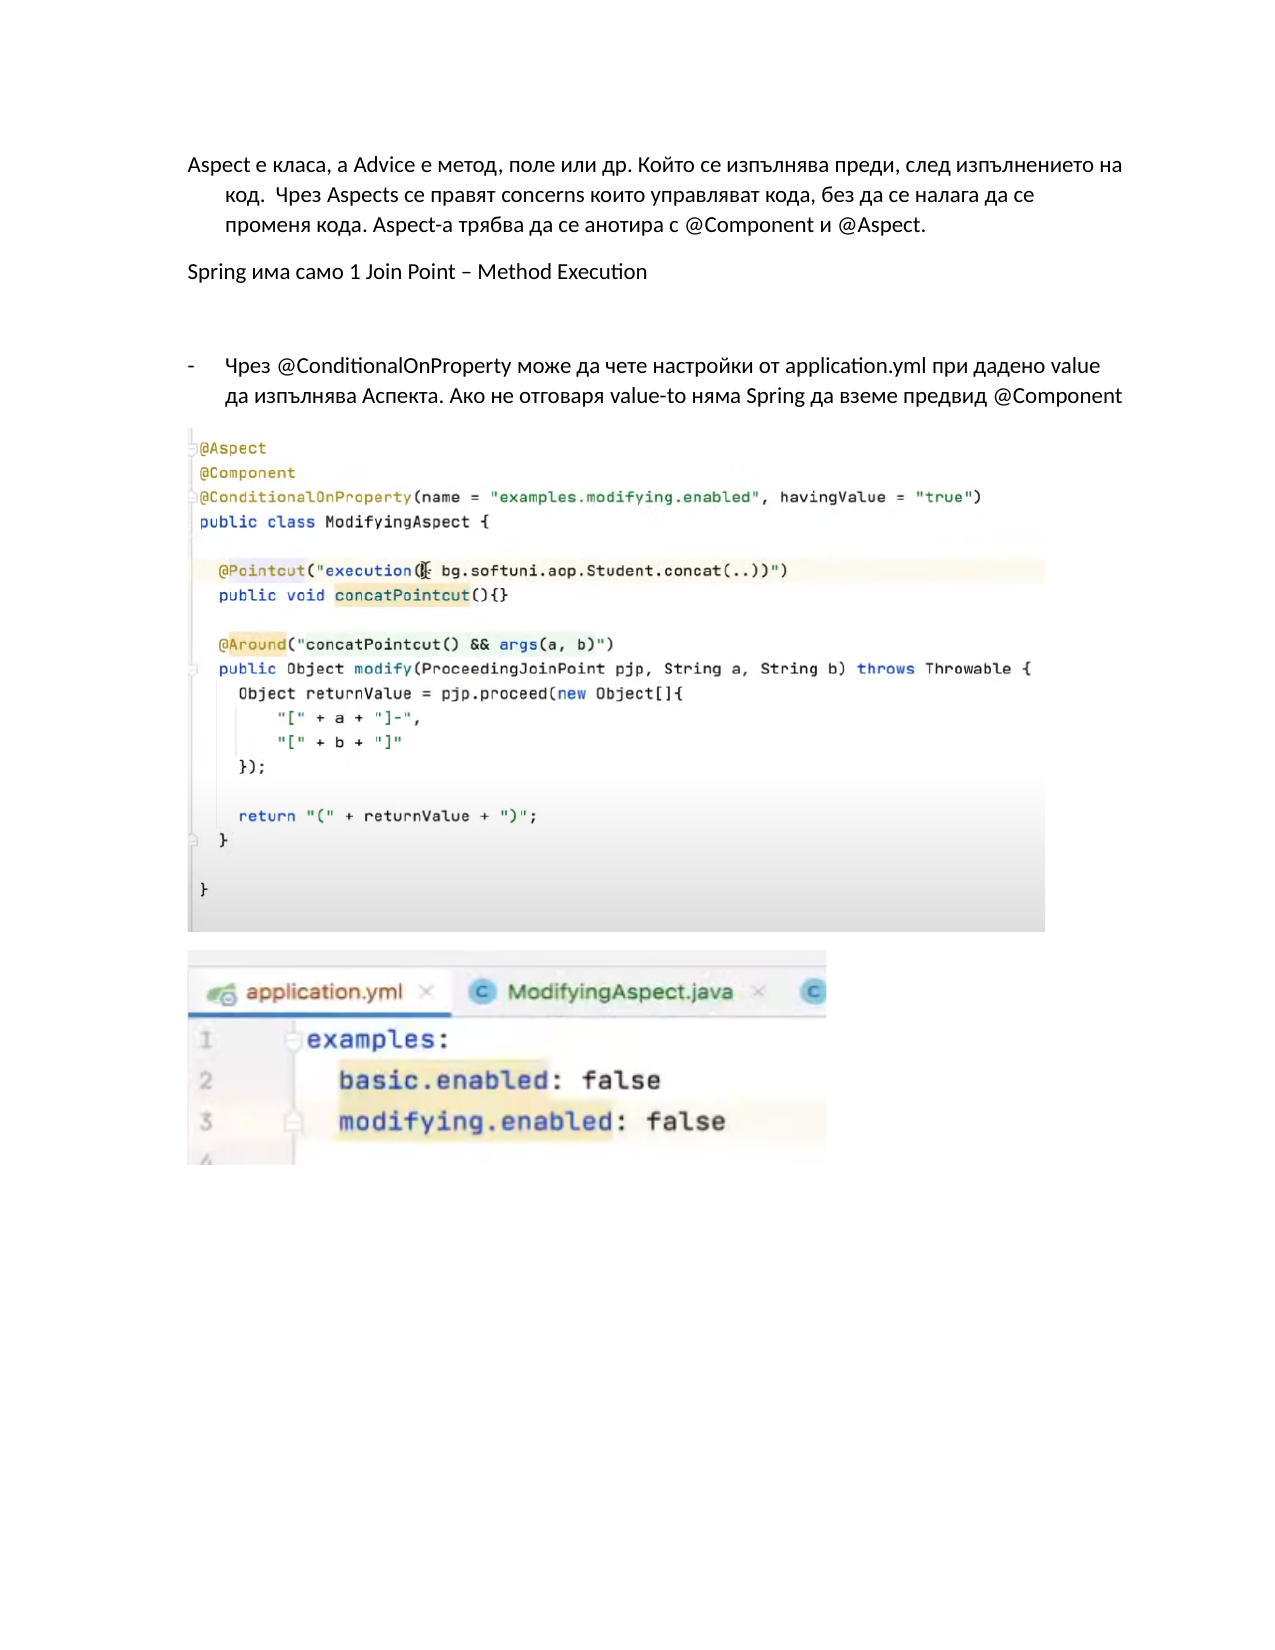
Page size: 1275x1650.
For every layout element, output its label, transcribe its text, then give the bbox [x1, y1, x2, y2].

text Aspect e класа, а Advice е метод, поле или др. Който се изпълнява преди, след изпълнението на код. Чрез Aspects се правят concerns които управляват кода, без да се налага да се променя кода. Aspect-a трябва да се анотира с @Component и @Aspect. [187, 150, 1125, 238]
picture [187, 428, 1046, 932]
picture [187, 950, 827, 1165]
list Чрез @ConditionalOnProperty може да чете настройки от application.yml при дадено value да изпълнява Аспекта. Ако не отговаря value-to няма Spring да вземе предвид @Component [187, 351, 1125, 409]
text Spring има само 1 Join Point – Method Execution [187, 257, 1125, 285]
